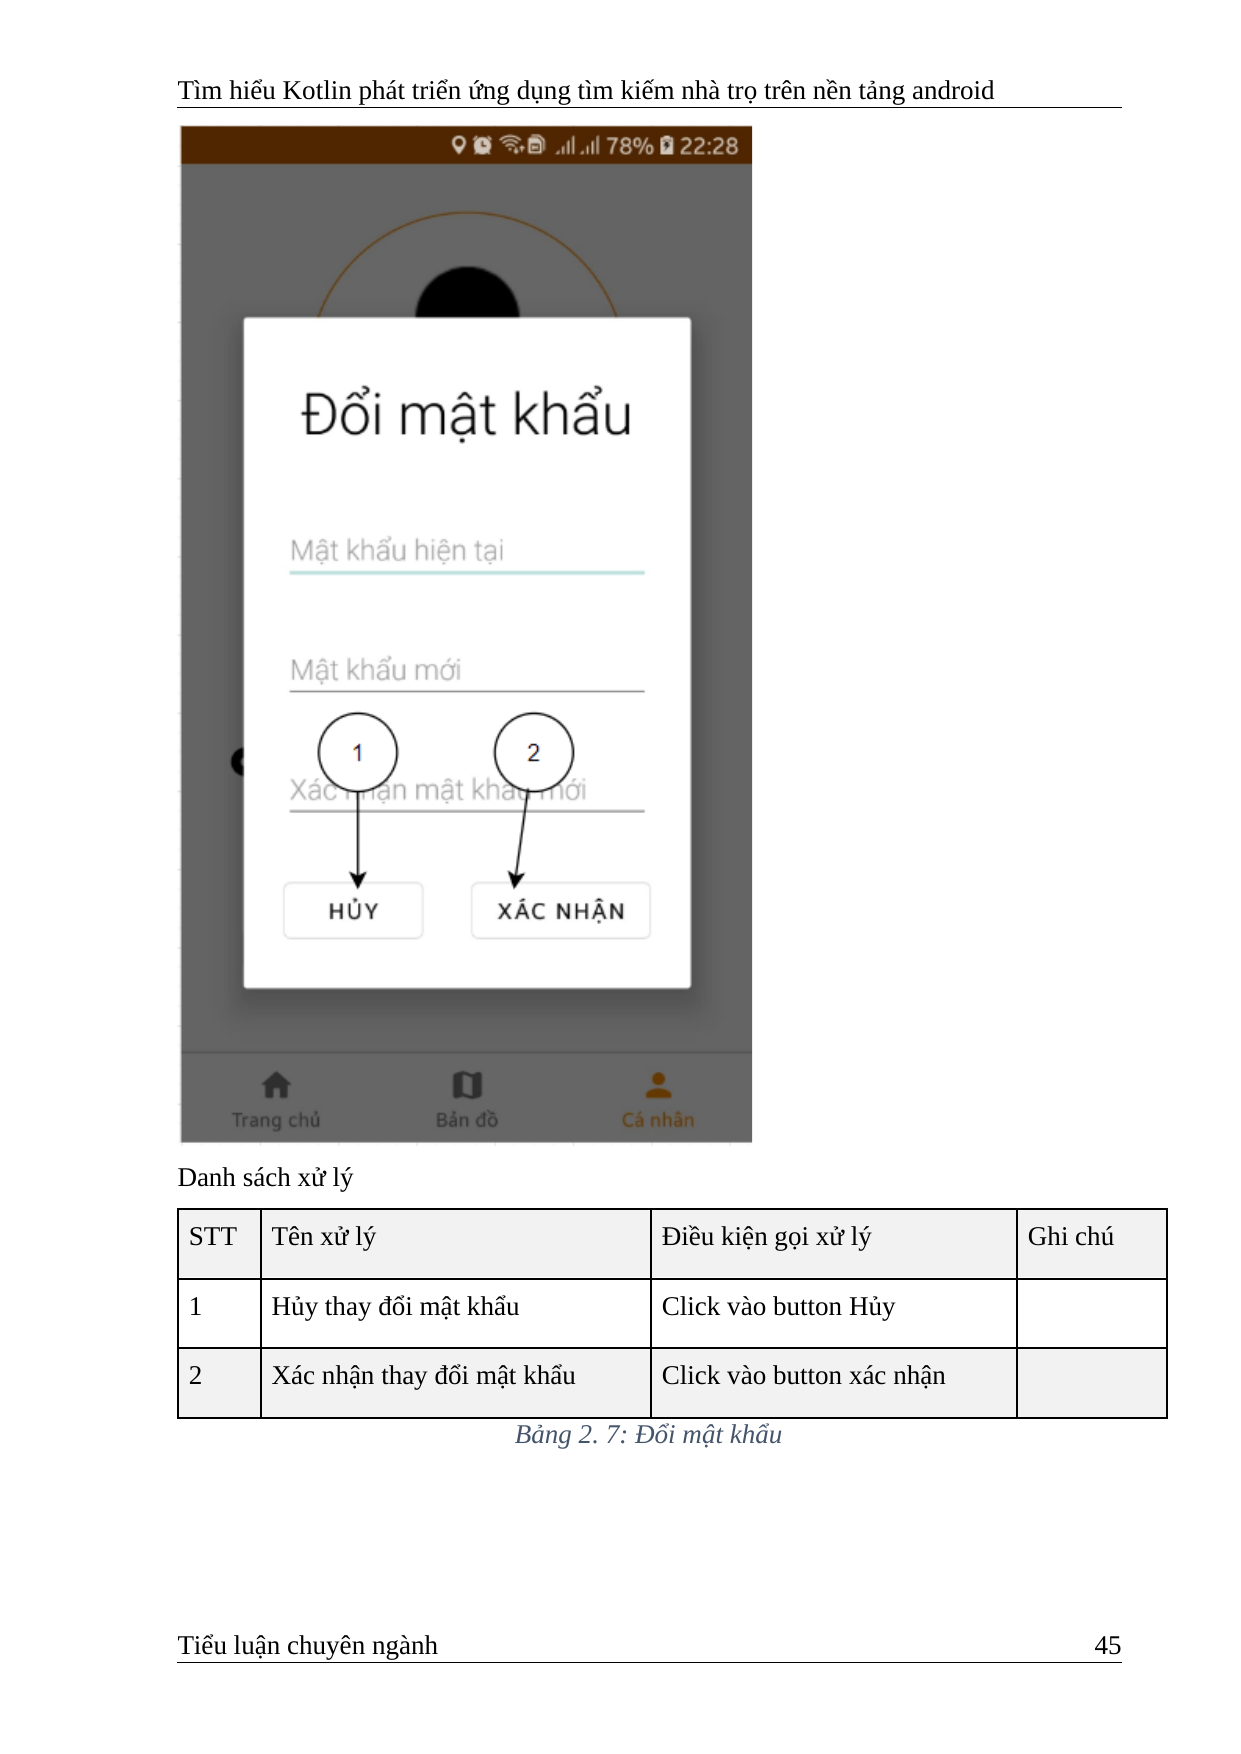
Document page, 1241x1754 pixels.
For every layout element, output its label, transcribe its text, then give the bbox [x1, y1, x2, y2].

table_header Điều kiện gọi xử lý [652, 1210, 1016, 1277]
table_header STT [179, 1210, 260, 1277]
text Danh sách xử lý [177, 1161, 1122, 1192]
table_cell Click vào button xác nhận [652, 1349, 1016, 1417]
text Bảng 2. 7: Đổi mật khẩu [177, 1419, 1122, 1450]
table_header Tên xử lý [262, 1210, 650, 1277]
table_header Ghi chú [1018, 1210, 1166, 1277]
table_cell [1018, 1280, 1166, 1347]
table_cell Click vào button Hủy [652, 1280, 1016, 1347]
picture [177, 125, 753, 1146]
table_cell Xác nhận thay đổi mật khẩu [262, 1349, 650, 1417]
table_cell [1018, 1349, 1166, 1417]
table_cell 1 [179, 1280, 260, 1347]
table_cell 2 [179, 1349, 260, 1417]
table_cell Hủy thay đổi mật khẩu [262, 1280, 650, 1347]
